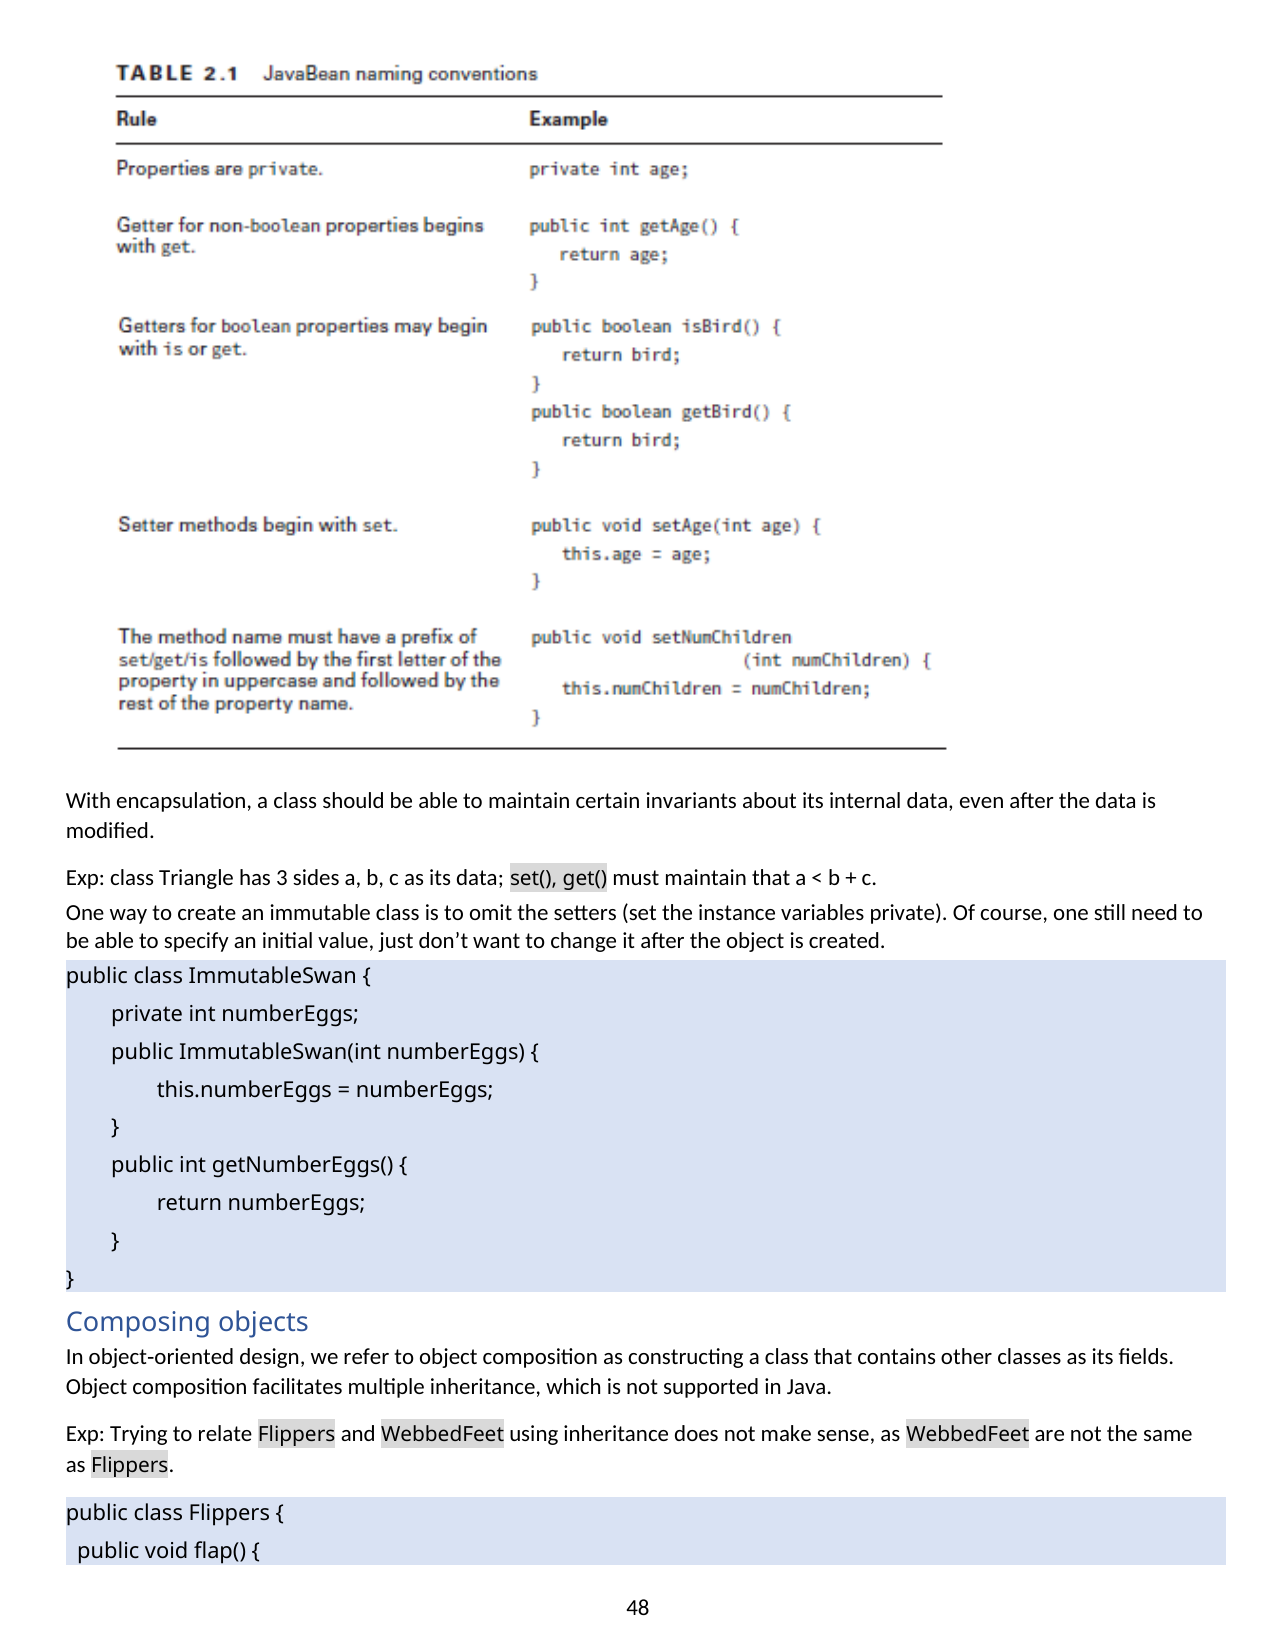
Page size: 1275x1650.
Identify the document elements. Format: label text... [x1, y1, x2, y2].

text With encapsulation, a class should be able to maintain certain invariants about its internal data, even after the data is modified. [66, 786, 1209, 844]
text Exp: Trying to relate Flippers and WebbedFeet using inheritance does not make sense, as WebbedFeet are not the same as Flippers. [66, 1419, 1209, 1478]
text } [66, 1263, 1226, 1292]
text } [66, 1225, 1226, 1254]
text return numberEggs; [66, 1187, 1226, 1217]
text this.numberEggs = numberEggs; [66, 1073, 1226, 1103]
text Exp: class Triangle has 3 sides a, b, c as its data; set(), get() must maintain that a < b + c. [607, 863, 1209, 892]
picture [65, 56, 1000, 786]
text public void flap() { [66, 1535, 1226, 1565]
text public class Flippers { [66, 1497, 1226, 1527]
text } [66, 1111, 1226, 1141]
text public int getNumberEggs() { [66, 1149, 1226, 1179]
subtitle Composing objects [66, 1302, 1209, 1339]
text In object‐oriented design, we refer to object composition as constructing a class that contains other classes as its fields. Object composition facilitates multiple inheritance, which is not supported in Java. [66, 1342, 1209, 1401]
text public class ImmutableSwan { [66, 960, 1226, 990]
text One way to create an immutable class is to omit the setters (set the instance variables private). Of course, one still need to be able to specify an initial value, just don’t want to change it after the object is created. [66, 898, 1209, 954]
text public ImmutableSwan(int numberEggs) { [66, 1036, 1226, 1066]
text Exp: class Triangle has 3 sides a, b, c as its data; set(), get() must maintain that a < b + c. [66, 863, 510, 892]
text private int numberEggs; [66, 998, 1226, 1028]
